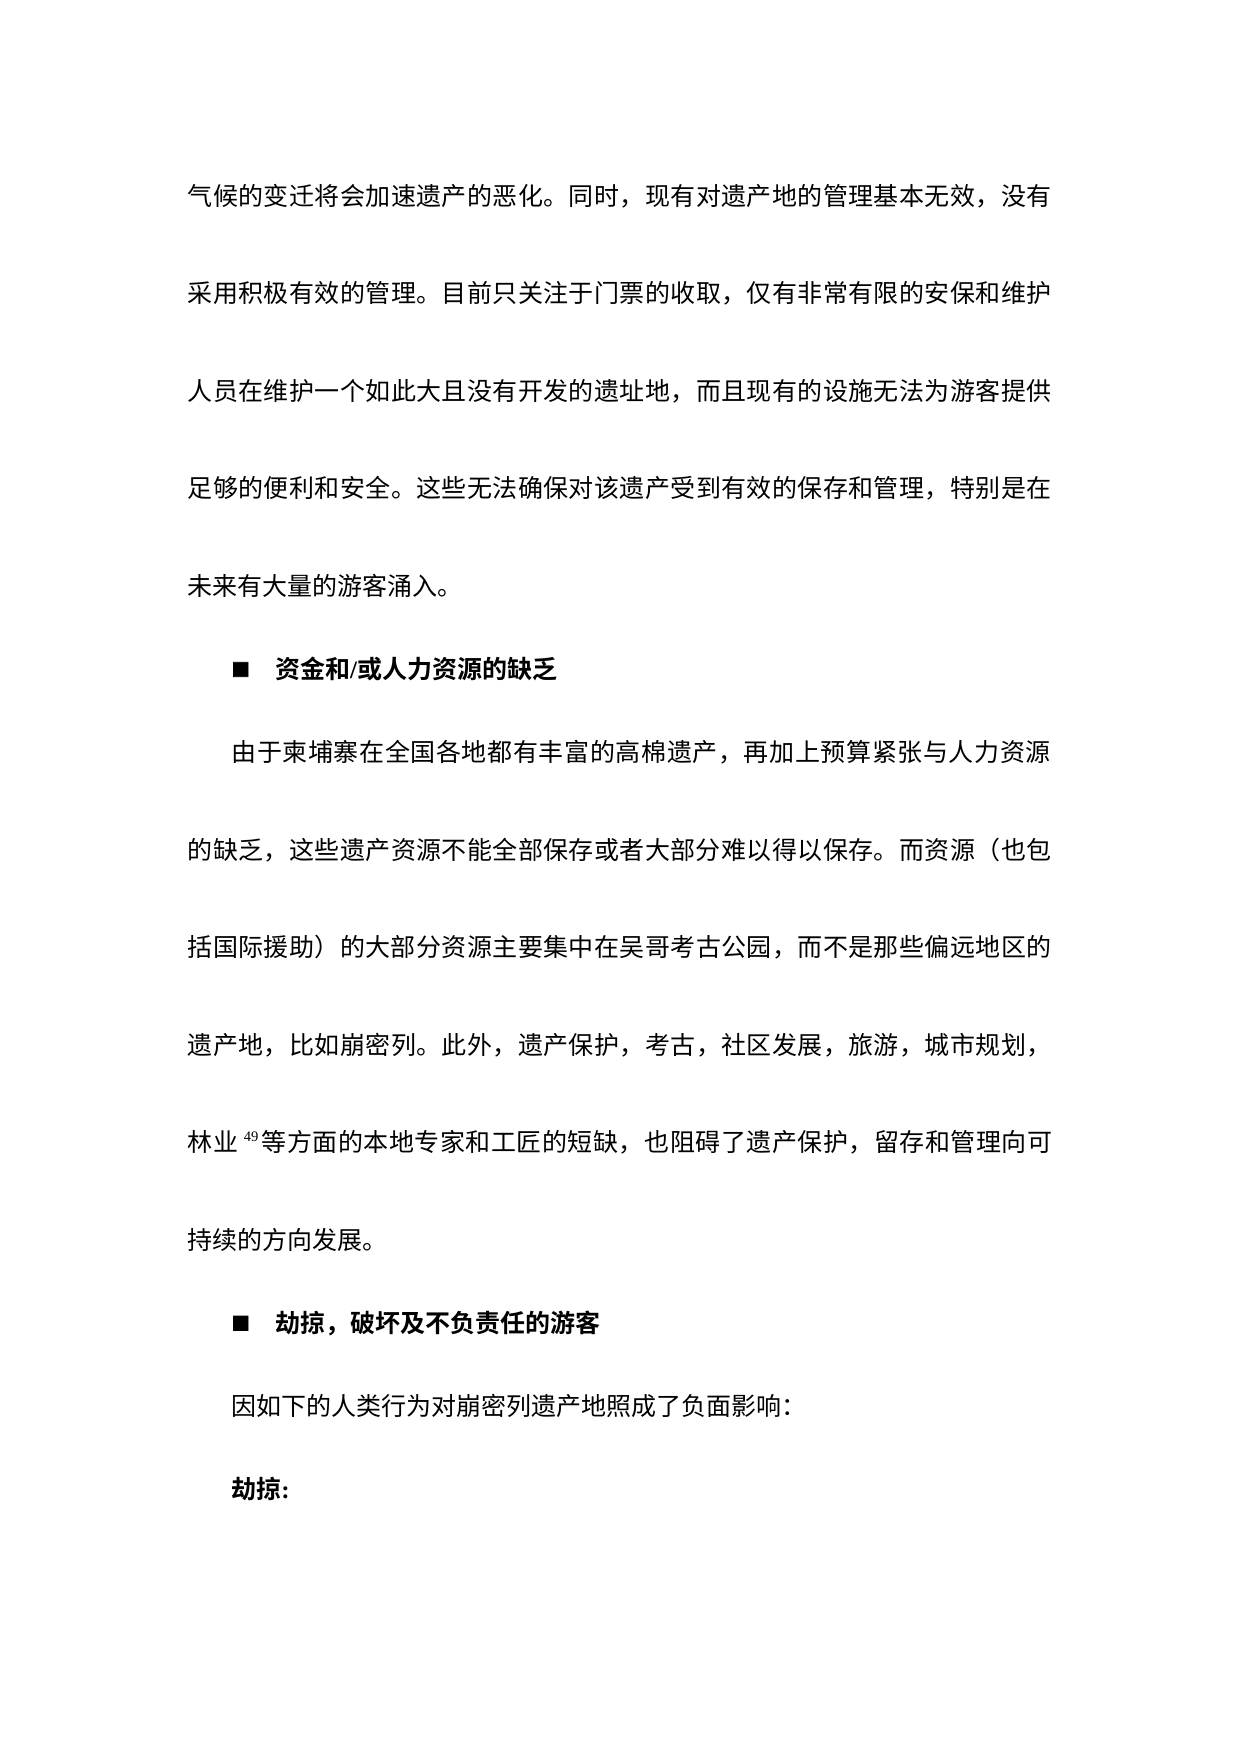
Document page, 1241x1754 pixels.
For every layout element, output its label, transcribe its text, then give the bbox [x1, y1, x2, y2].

list 资金和/或人力资源的缺乏 [231, 635, 1053, 700]
text 劫掠: [187, 1455, 1053, 1520]
text 由于柬埔寨在全国各地都有丰富的高棉遗产，再加上预算紧张与人力资源的缺乏，这些遗产资源不能全部保存或者大部分难以得以保存。而资源（也包括国际援助）的大部分资源主要集中在吴哥考古公园，而不是那些偏远地区的遗产地，比如崩密列。此外，遗产保护，考古，社区发展，旅游，城市规划，林业49等方面的本地专家和工匠的短缺，也阻碍了遗产保护，留存和管理向可持续的方向发展。 [187, 718, 1053, 1271]
text 因如下的人类行为对崩密列遗产地照成了负面影响： [187, 1372, 1053, 1437]
list 劫掠，破坏及不负责任的游客 [231, 1289, 1053, 1354]
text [187, 162, 1053, 617]
